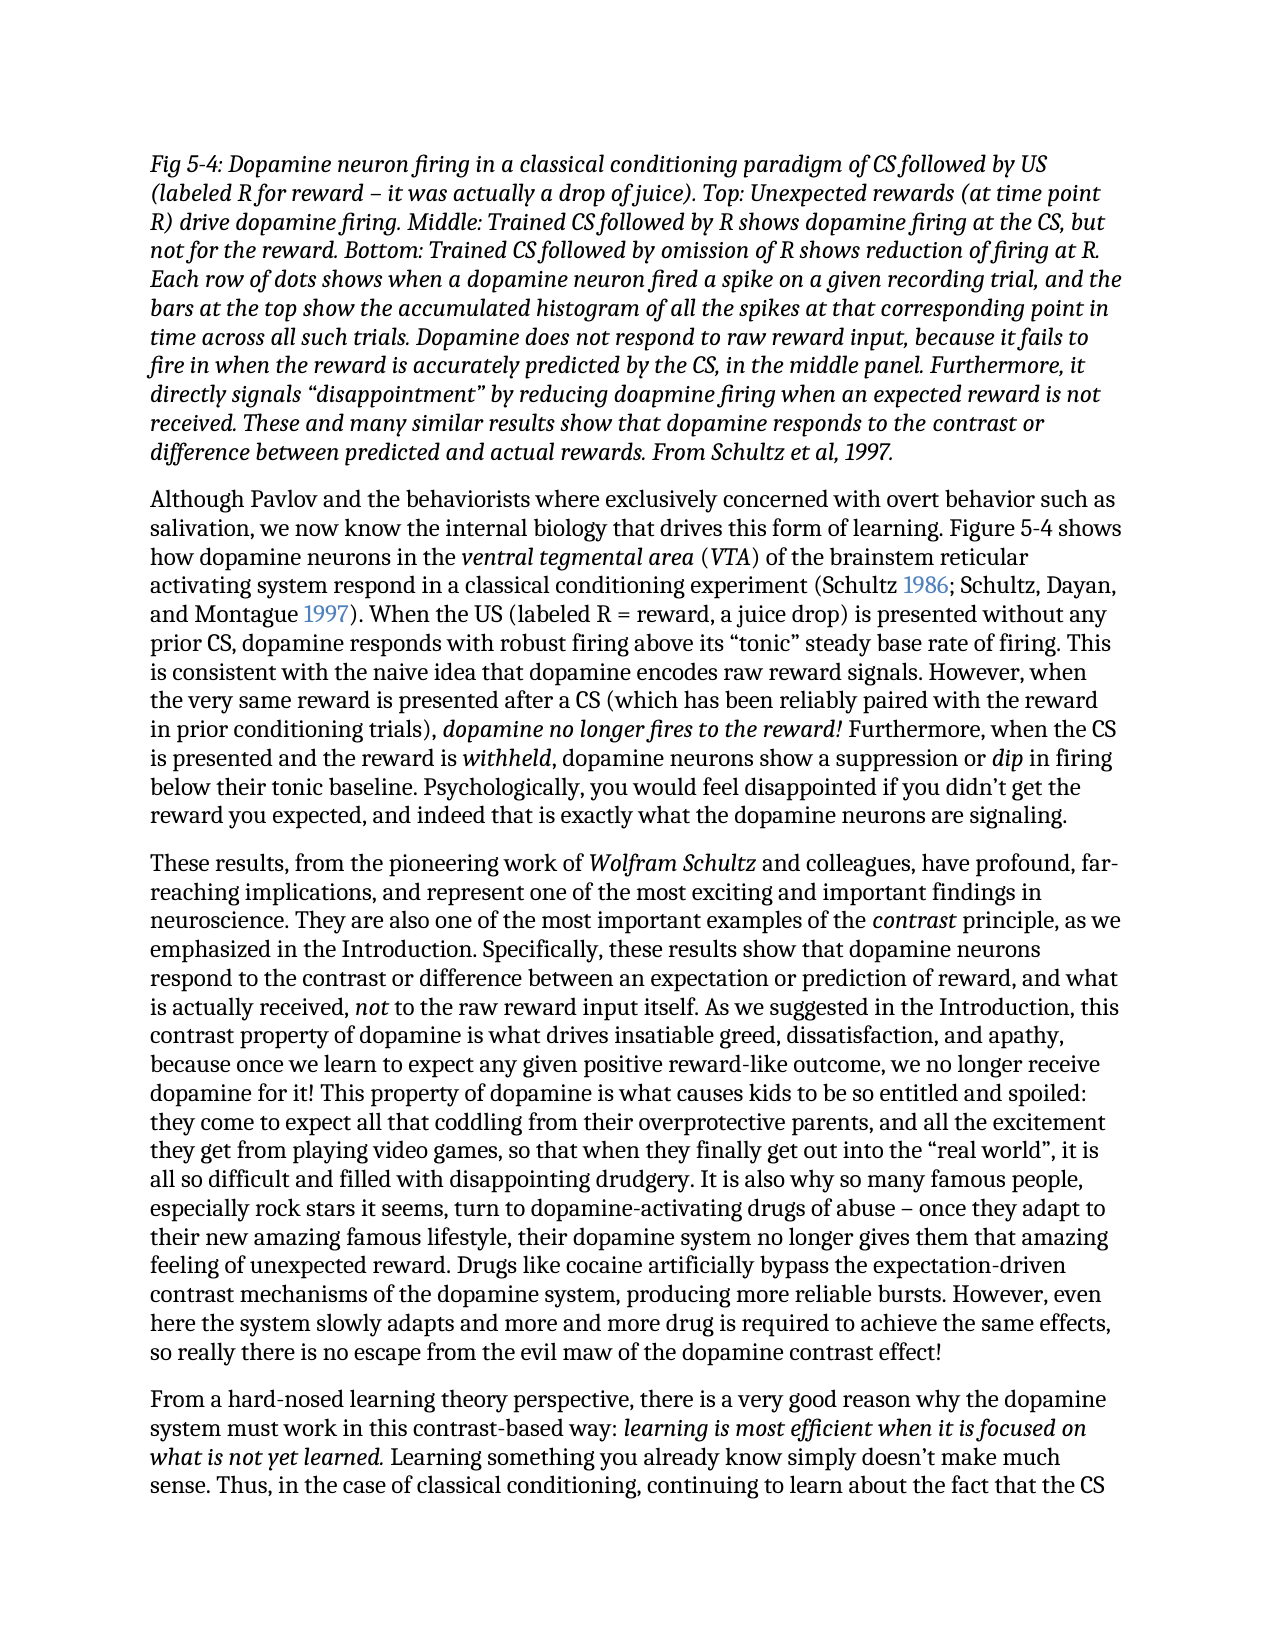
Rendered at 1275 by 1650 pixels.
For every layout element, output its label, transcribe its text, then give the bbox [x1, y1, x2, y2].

text Although Pavlov and the behaviorists where exclusively concerned with overt behavior such as salivation, we now know the internal biology that drives this form of learning. Figure 5-4 shows how dopamine neurons in the ventral tegmental area (VTA) of the brainstem reticular activating system respond in a classical conditioning experiment (Schultz 1986; Schultz, Dayan, and Montague 1997). When the US (labeled R = reward, a juice drop) is presented without any prior CS, dopamine responds with robust firing above its “tonic” steady base rate of firing. This is consistent with the naive idea that dopamine encodes raw reward signals. However, when the very same reward is presented after a CS (which has been reliably paired with the reward in prior conditioning trials), dopamine no longer fires to the reward! Furthermore, when the CS is presented and the reward is withheld, dopamine neurons show a suppression or dip in firing below their tonic baseline. Psychologically, you would feel disappointed if you didn’t get the reward you expected, and indeed that is exactly what the dopamine neurons are signaling. [150, 485, 1125, 830]
text Fig 5-4: Dopamine neuron firing in a classical conditioning paradigm of CS followed by US (labeled R for reward – it was actually a drop of juice). Top: Unexpected rewards (at time point R) drive dopamine firing. Middle: Trained CS followed by R shows dopamine firing at the CS, but not for the reward. Bottom: Trained CS followed by omission of R shows reduction of firing at R. Each row of dots shows when a dopamine neuron fired a spike on a given recording trial, and the bars at the top show the accumulated histogram of all the spikes at that corresponding point in time across all such trials. Dopamine does not respond to raw reward input, because it fails to fire in when the reward is accurately predicted by the CS, in the middle panel. Furthermore, it directly signals “disappointment” by reducing doapmine firing when an expected reward is not received. These and many similar results show that dopamine responds to the contrast or difference between predicted and actual rewards. From Schultz et al, 1997. [150, 150, 1125, 466]
text These results, from the pioneering work of Wolfram Schultz and colleagues, have profound, far-reaching implications, and represent one of the most exciting and important findings in neuroscience. They are also one of the most important examples of the contrast principle, as we emphasized in the Introduction. Specifically, these results show that dopamine neurons respond to the contrast or difference between an expectation or prediction of reward, and what is actually received, not to the raw reward input itself. As we suggested in the Introduction, this contrast property of dopamine is what drives insatiable greed, dissatisfaction, and apathy, because once we learn to expect any given positive reward-like outcome, we no longer receive dopamine for it! This property of dopamine is what causes kids to be so entitled and spoiled: they come to expect all that coddling from their overprotective parents, and all the excitement they get from playing video games, so that when they finally get out into the “real world”, it is all so difficult and filled with disappointing drudgery. It is also why so many famous people, especially rock stars it seems, turn to dopamine-activating drugs of abuse – once they adapt to their new amazing famous lifestyle, their dopamine system no longer gives them that amazing feeling of unexpected reward. Drugs like cocaine artificially bypass the expectation-driven contrast mechanisms of the dopamine system, producing more reliable bursts. However, even here the system slowly adapts and more and more drug is required to achieve the same effects, so really there is no escape from the evil maw of the dopamine contrast effect! [150, 849, 1125, 1366]
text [150, 1385, 1125, 1500]
